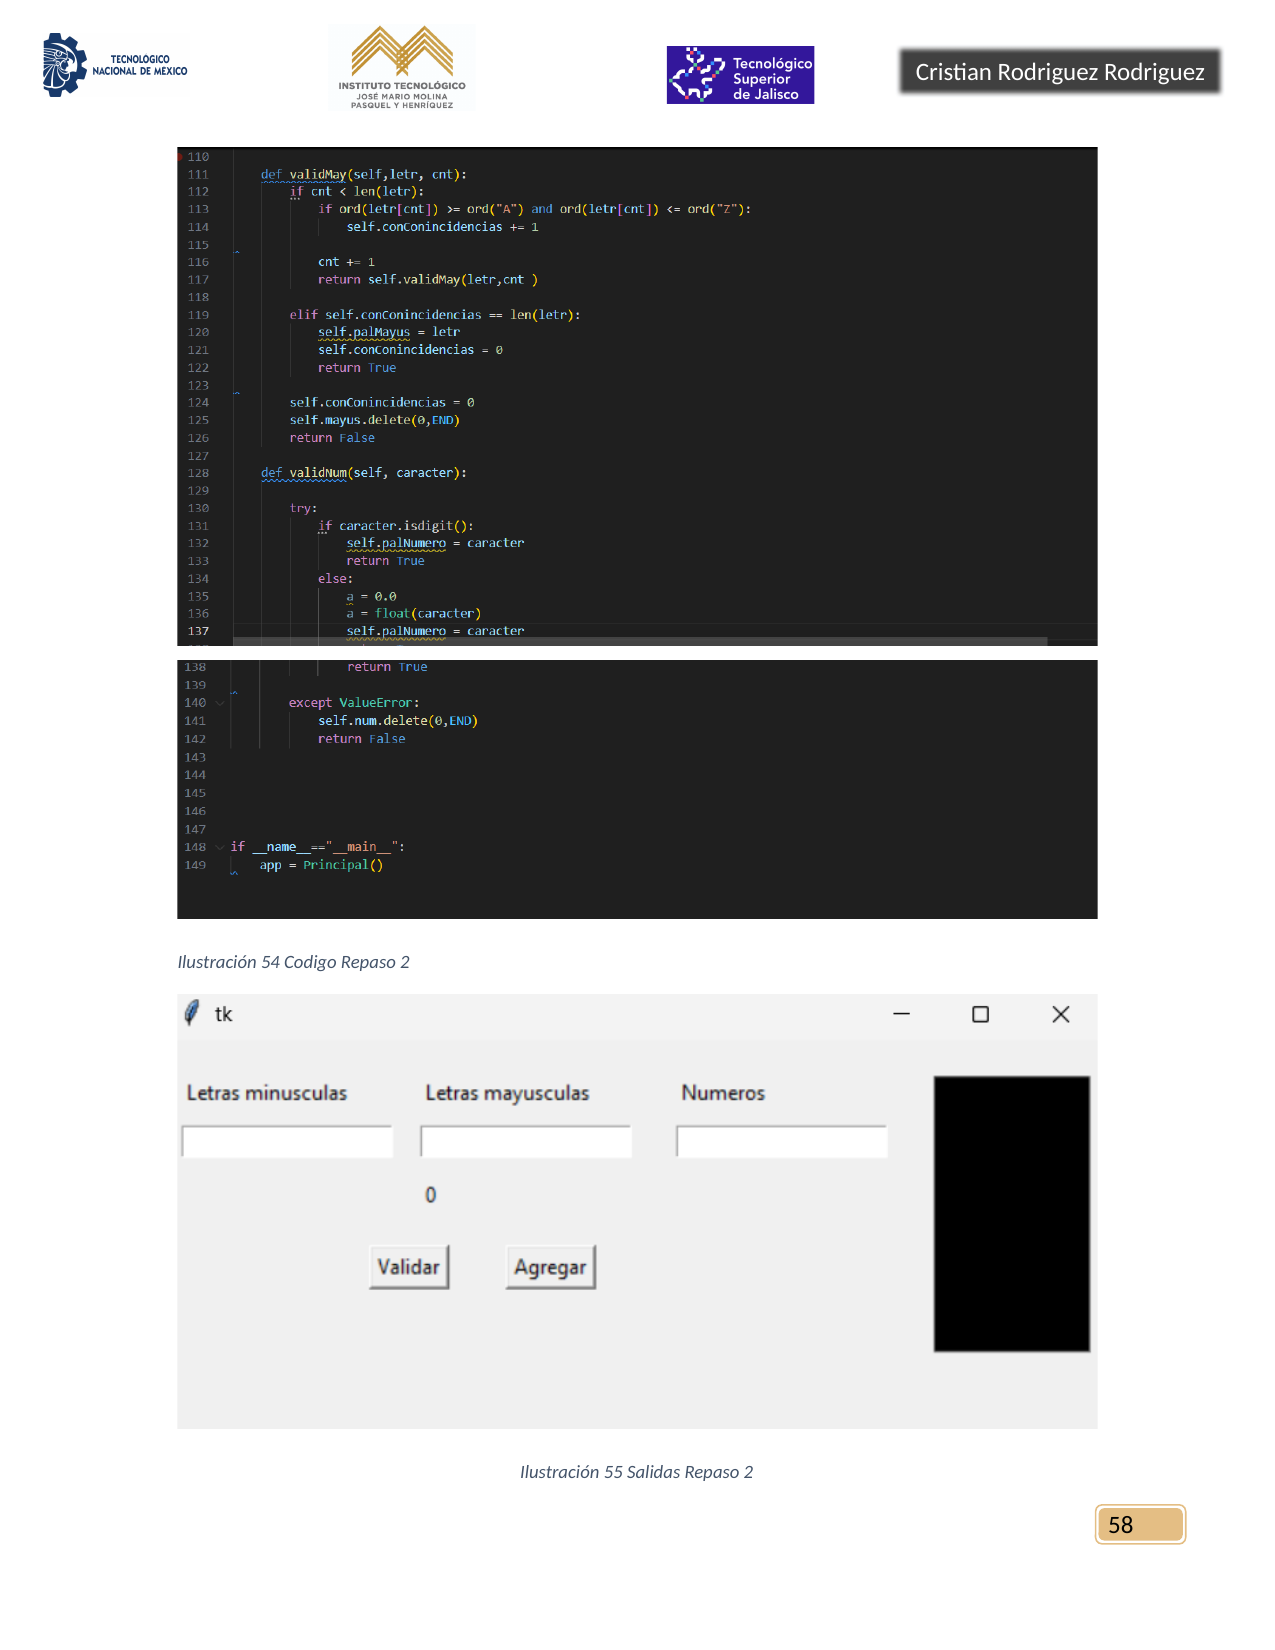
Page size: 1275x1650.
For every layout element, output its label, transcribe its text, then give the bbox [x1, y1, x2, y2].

picture [42, 33, 190, 97]
picture [666, 46, 815, 104]
picture [328, 24, 476, 111]
picture [177, 994, 1098, 1429]
picture [177, 147, 1098, 646]
picture [177, 660, 1098, 919]
